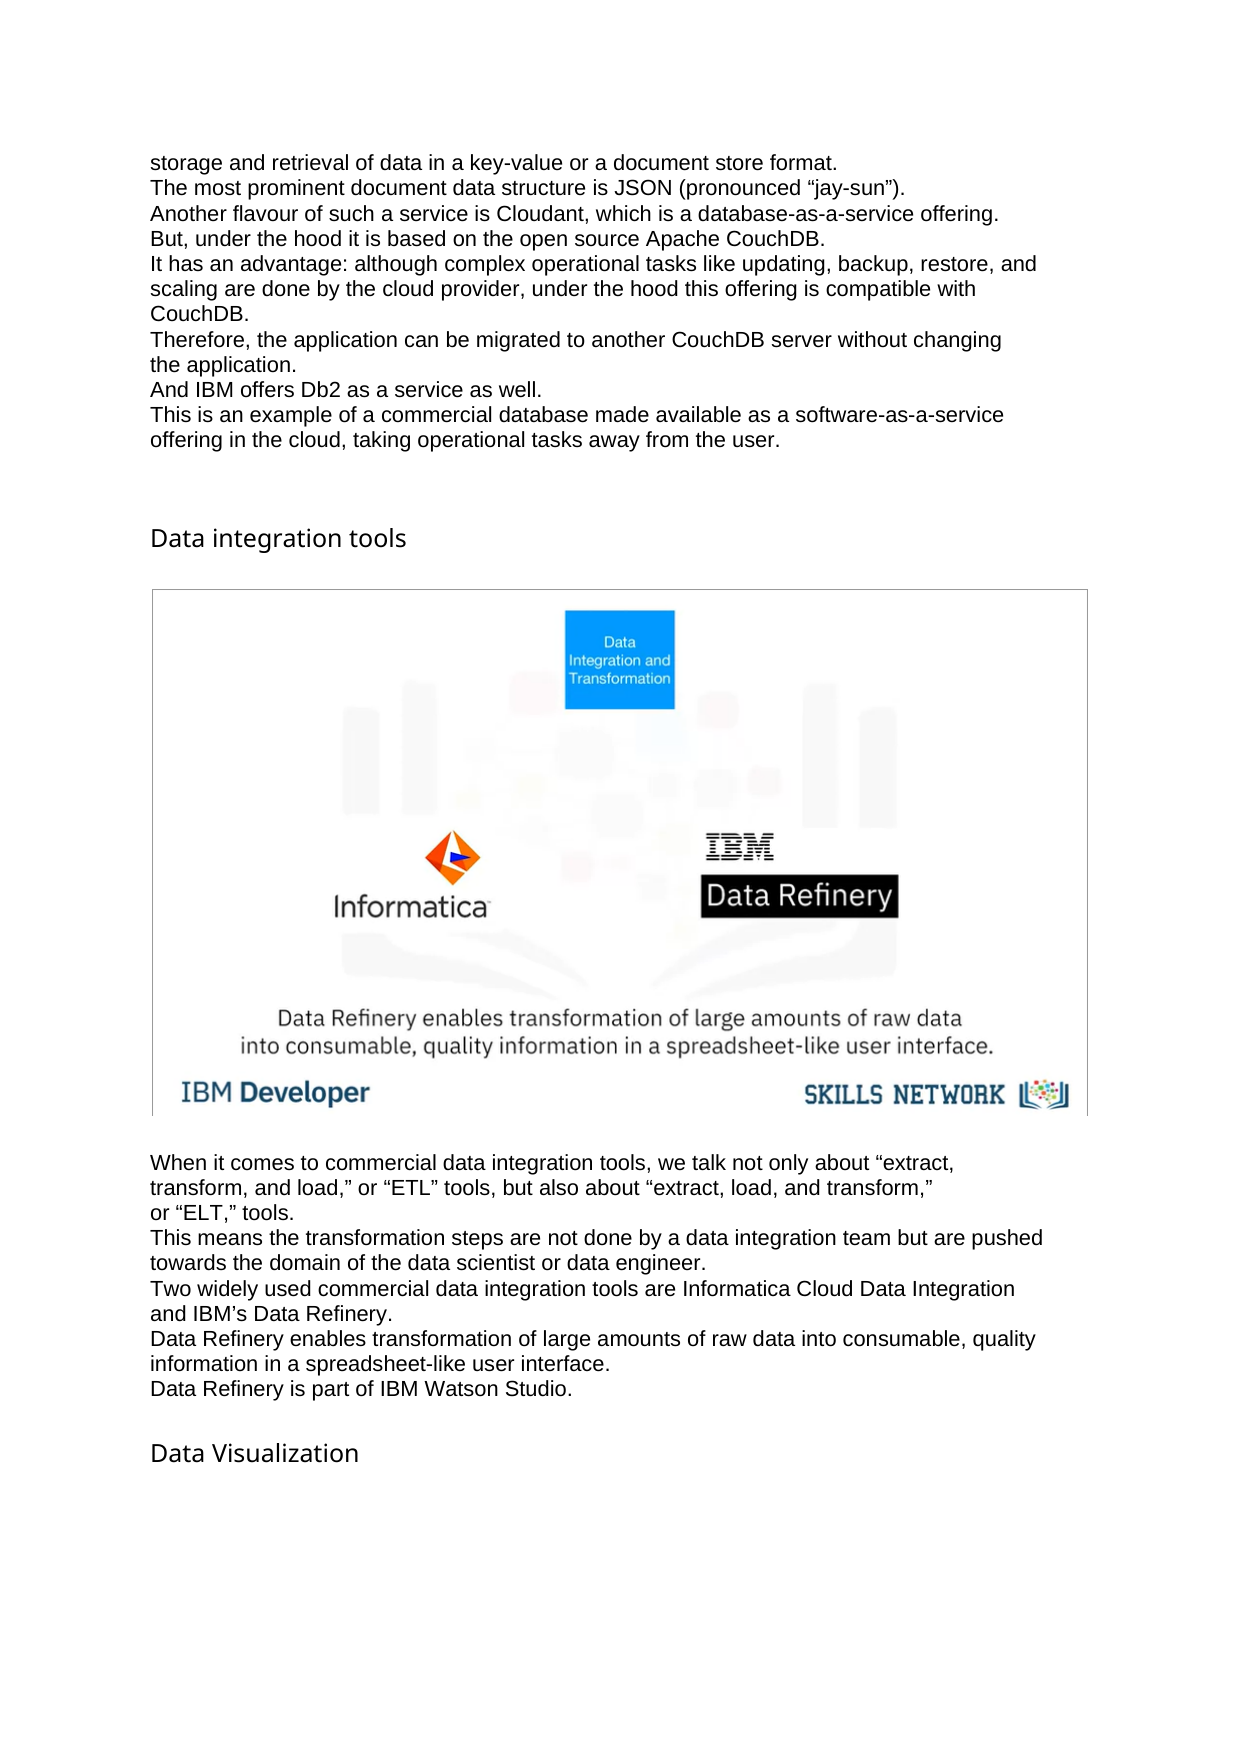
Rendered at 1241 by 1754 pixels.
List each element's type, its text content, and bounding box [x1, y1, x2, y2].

text transform, and load,” or “ETL” tools, but also about “extract, load, and transform,” [150, 1174, 1090, 1200]
text Data integration tools [150, 521, 1090, 555]
text It has an advantage: although complex operational tasks like updating, backup, restore, and [150, 251, 1090, 276]
text Another flavour of such a service is Cloudant, which is a database-as-a-service offering. [150, 200, 1090, 226]
text The most prominent document data structure is JSON (pronounced “jay-sun”). [150, 175, 1090, 200]
text Two widely used commercial data integration tools are Informatica Cloud Data Integration [150, 1275, 1090, 1301]
picture [150, 588, 1089, 1116]
text the application. [150, 352, 1090, 377]
text When it comes to commercial data integration tools, we talk not only about “extract, [150, 1149, 1090, 1174]
text Data Refinery is part of IBM Watson Studio. [150, 1376, 1090, 1401]
text Therefore, the application can be migrated to another CouchDB server without changing [150, 326, 1090, 352]
text CouchDB. [150, 301, 1090, 326]
text But, under the hood it is based on the open source Apache CouchDB. [150, 226, 1090, 251]
text scaling are done by the cloud provider, under the hood this offering is compatible with [150, 276, 1090, 301]
text towards the domain of the data scientist or data engineer. [150, 1250, 1090, 1275]
text offering in the cloud, taking operational tasks away from the user. [150, 427, 1090, 452]
text And IBM offers Db2 as a service as well. [150, 377, 1090, 402]
text Data Visualization [150, 1436, 1090, 1469]
text This is an example of a commercial database made available as a software-as-a-service [150, 402, 1090, 427]
text and IBM’s Data Refinery. [150, 1301, 1090, 1326]
text Data Refinery enables transformation of large amounts of raw data into consumable, quality [150, 1326, 1090, 1351]
text information in a spreadsheet-like user interface. [150, 1351, 1090, 1376]
text storage and retrieval of data in a key-value or a document store format. [150, 150, 1090, 175]
text This means the transformation steps are not done by a data integration team but are pushed [150, 1225, 1090, 1250]
text or “ELT,” tools. [150, 1200, 1090, 1225]
